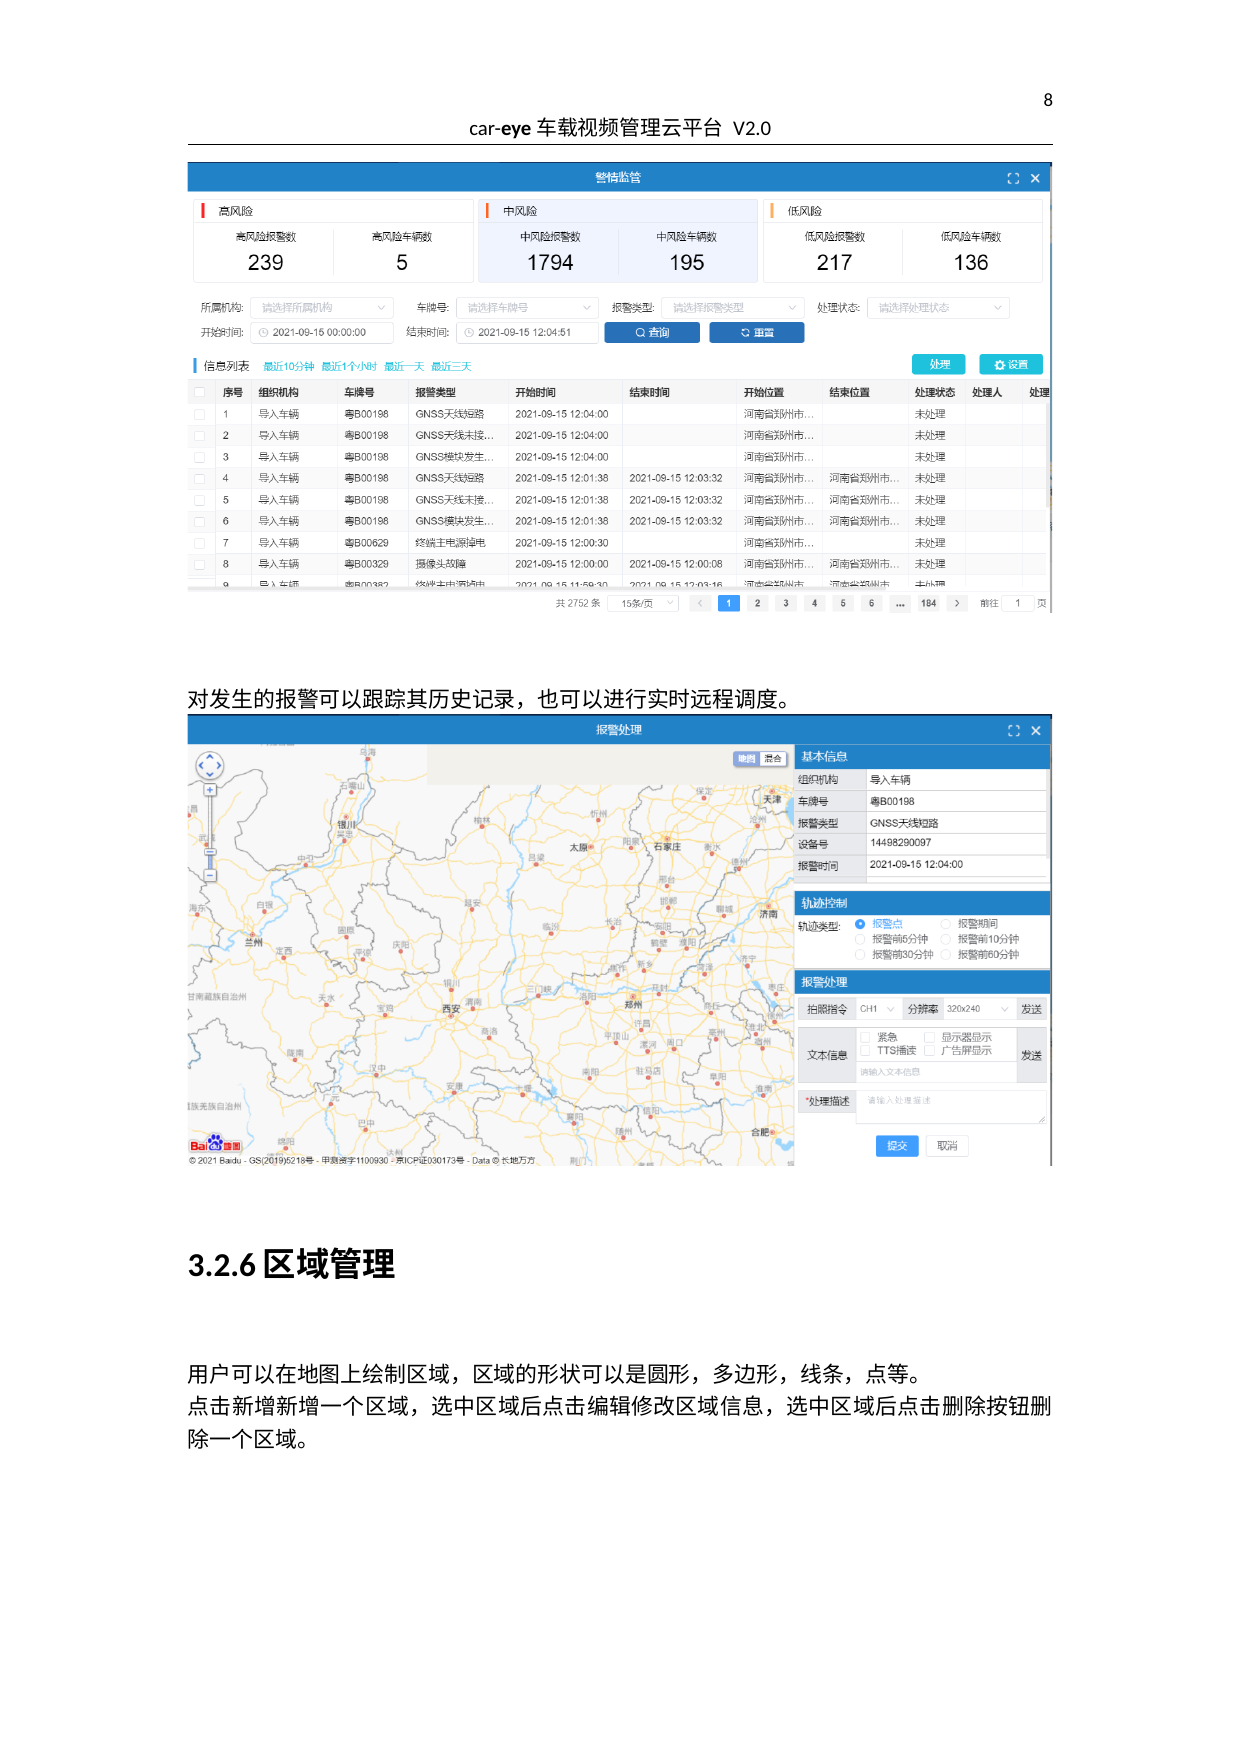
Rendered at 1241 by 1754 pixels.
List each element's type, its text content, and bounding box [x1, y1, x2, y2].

picture [187, 714, 1053, 1166]
text 用户可以在地图上绘制区域，区域的形状可以是圆形，多边形，线条，点等。 [187, 1356, 1053, 1389]
picture [187, 162, 1053, 613]
subtitle 区域管理 [187, 1229, 1053, 1294]
text 点击新增新增一个区域，选中区域后点击编辑修改区域信息，选中区域后点击删除按钮删除一个区域。 [187, 1389, 1053, 1454]
text 对发生的报警可以跟踪其历史记录，也可以进行实时远程调度。 [187, 682, 1053, 714]
